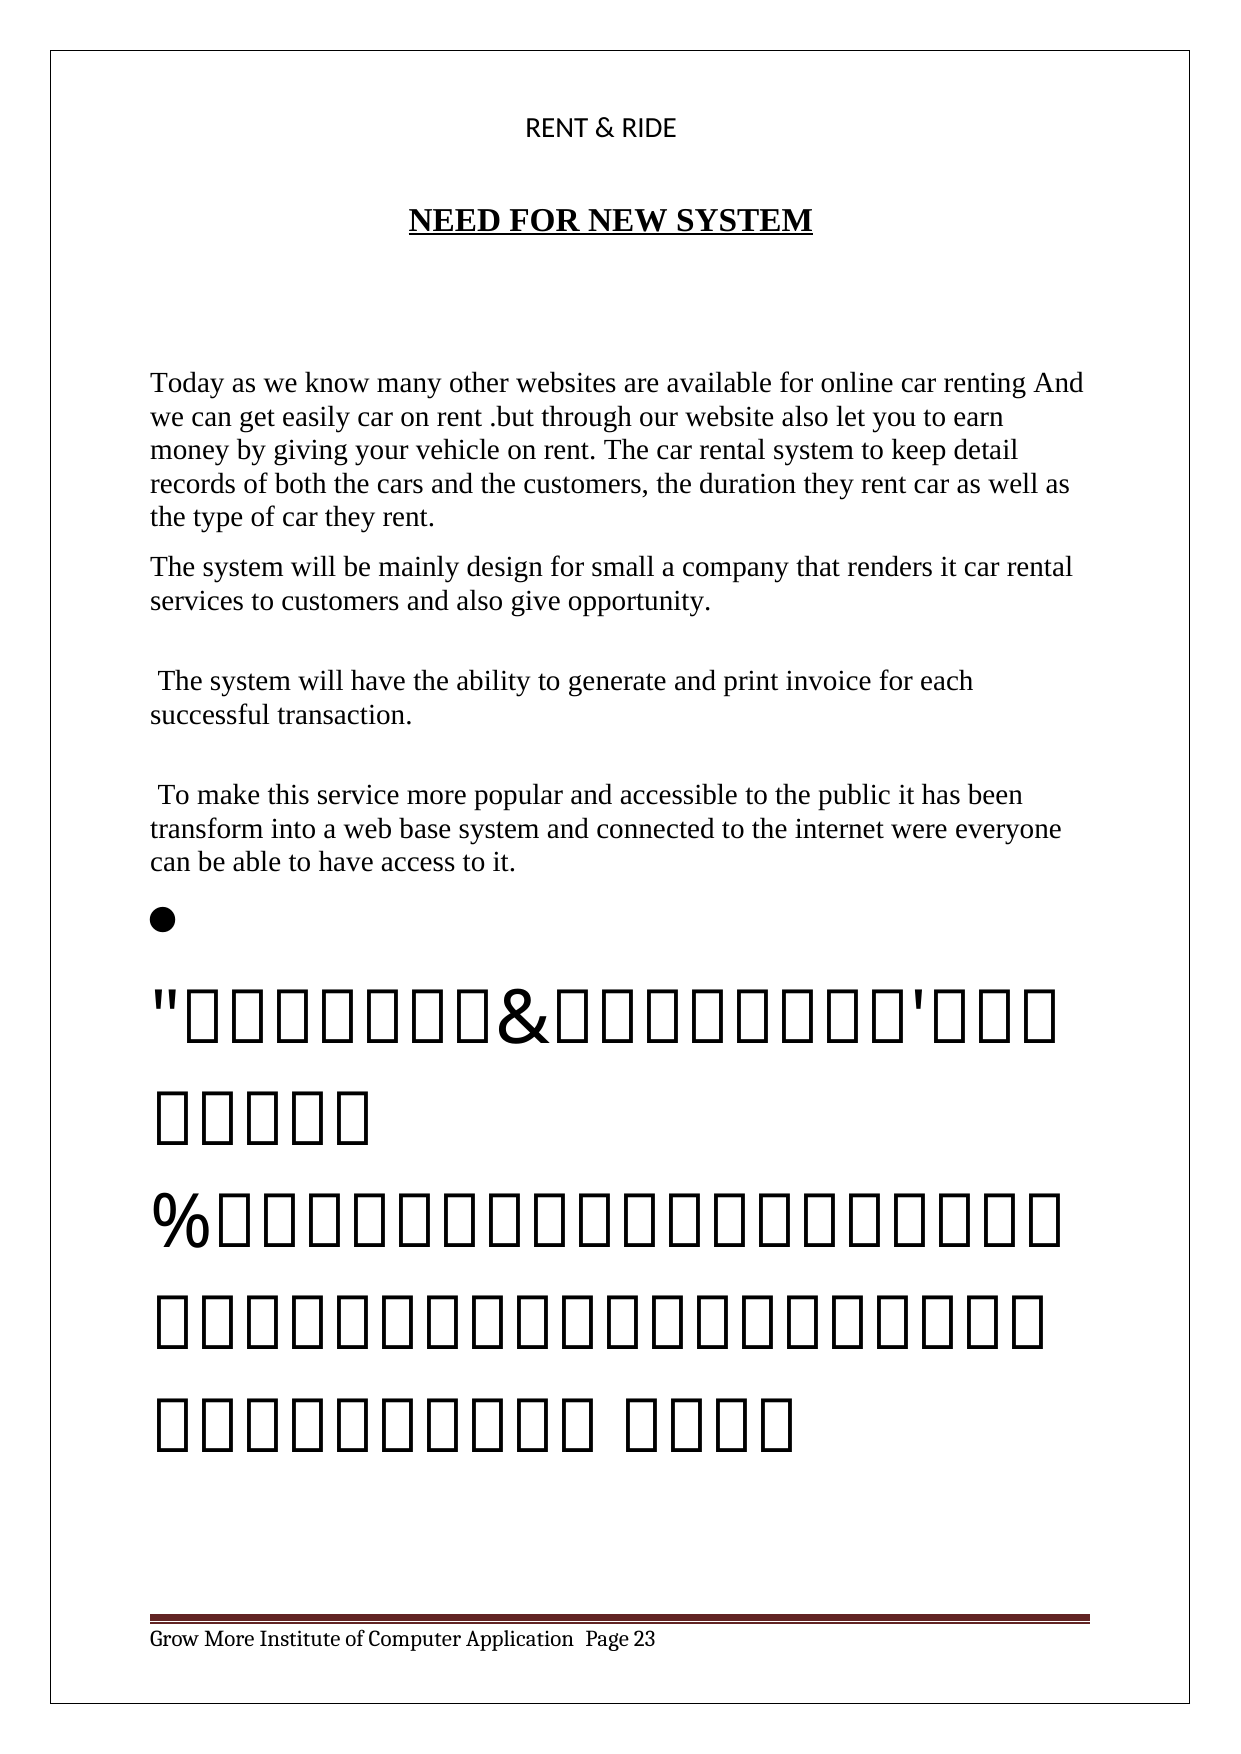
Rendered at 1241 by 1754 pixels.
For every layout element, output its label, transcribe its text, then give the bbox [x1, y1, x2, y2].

text To make this service more popular and accessible to the public it has been transform into a web base system and connected to the internet were everyone can be able to have access to it. [150, 777, 1090, 878]
text "&'%  [150, 895, 1090, 1474]
text The system will be mainly design for small a company that renders it car rental services to customers and also give opportunity. [150, 549, 1090, 617]
text Today as we know many other websites are available for online car renting And we can get easily car on rent .but through our website also let you to earn money by giving your vehicle on rent. The car rental system to keep detail records of both the cars and the customers, the duration they rent car as well as the type of car they rent. [150, 365, 1090, 533]
text The system will have the ability to generate and print invoice for each successful transaction. [150, 663, 1090, 731]
text NEED FOR NEW SYSTEM [375, 200, 1090, 238]
